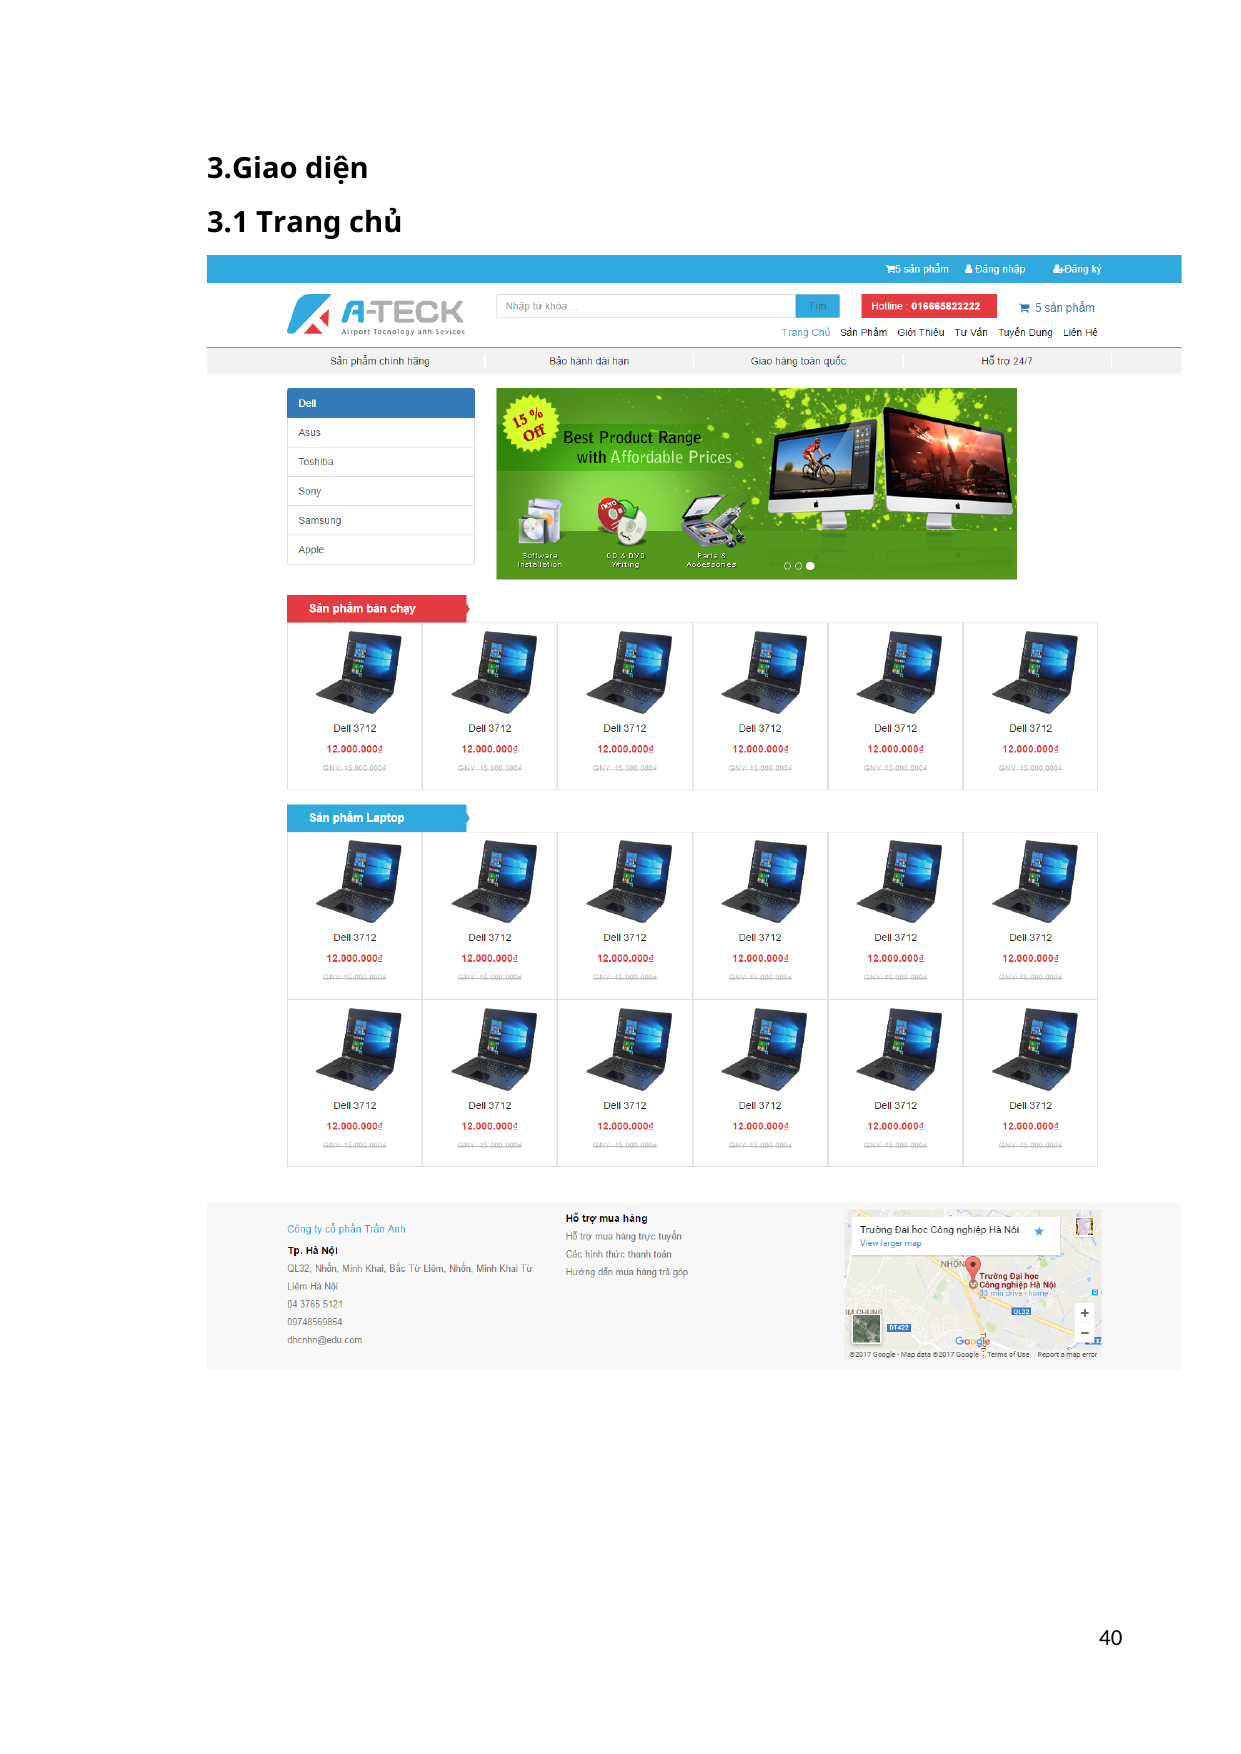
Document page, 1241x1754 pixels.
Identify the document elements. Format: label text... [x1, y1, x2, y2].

subtitle 3.1 Trang chủ [207, 202, 1122, 241]
picture [206, 255, 1182, 1370]
subtitle 3.Giao diện [207, 148, 1122, 187]
